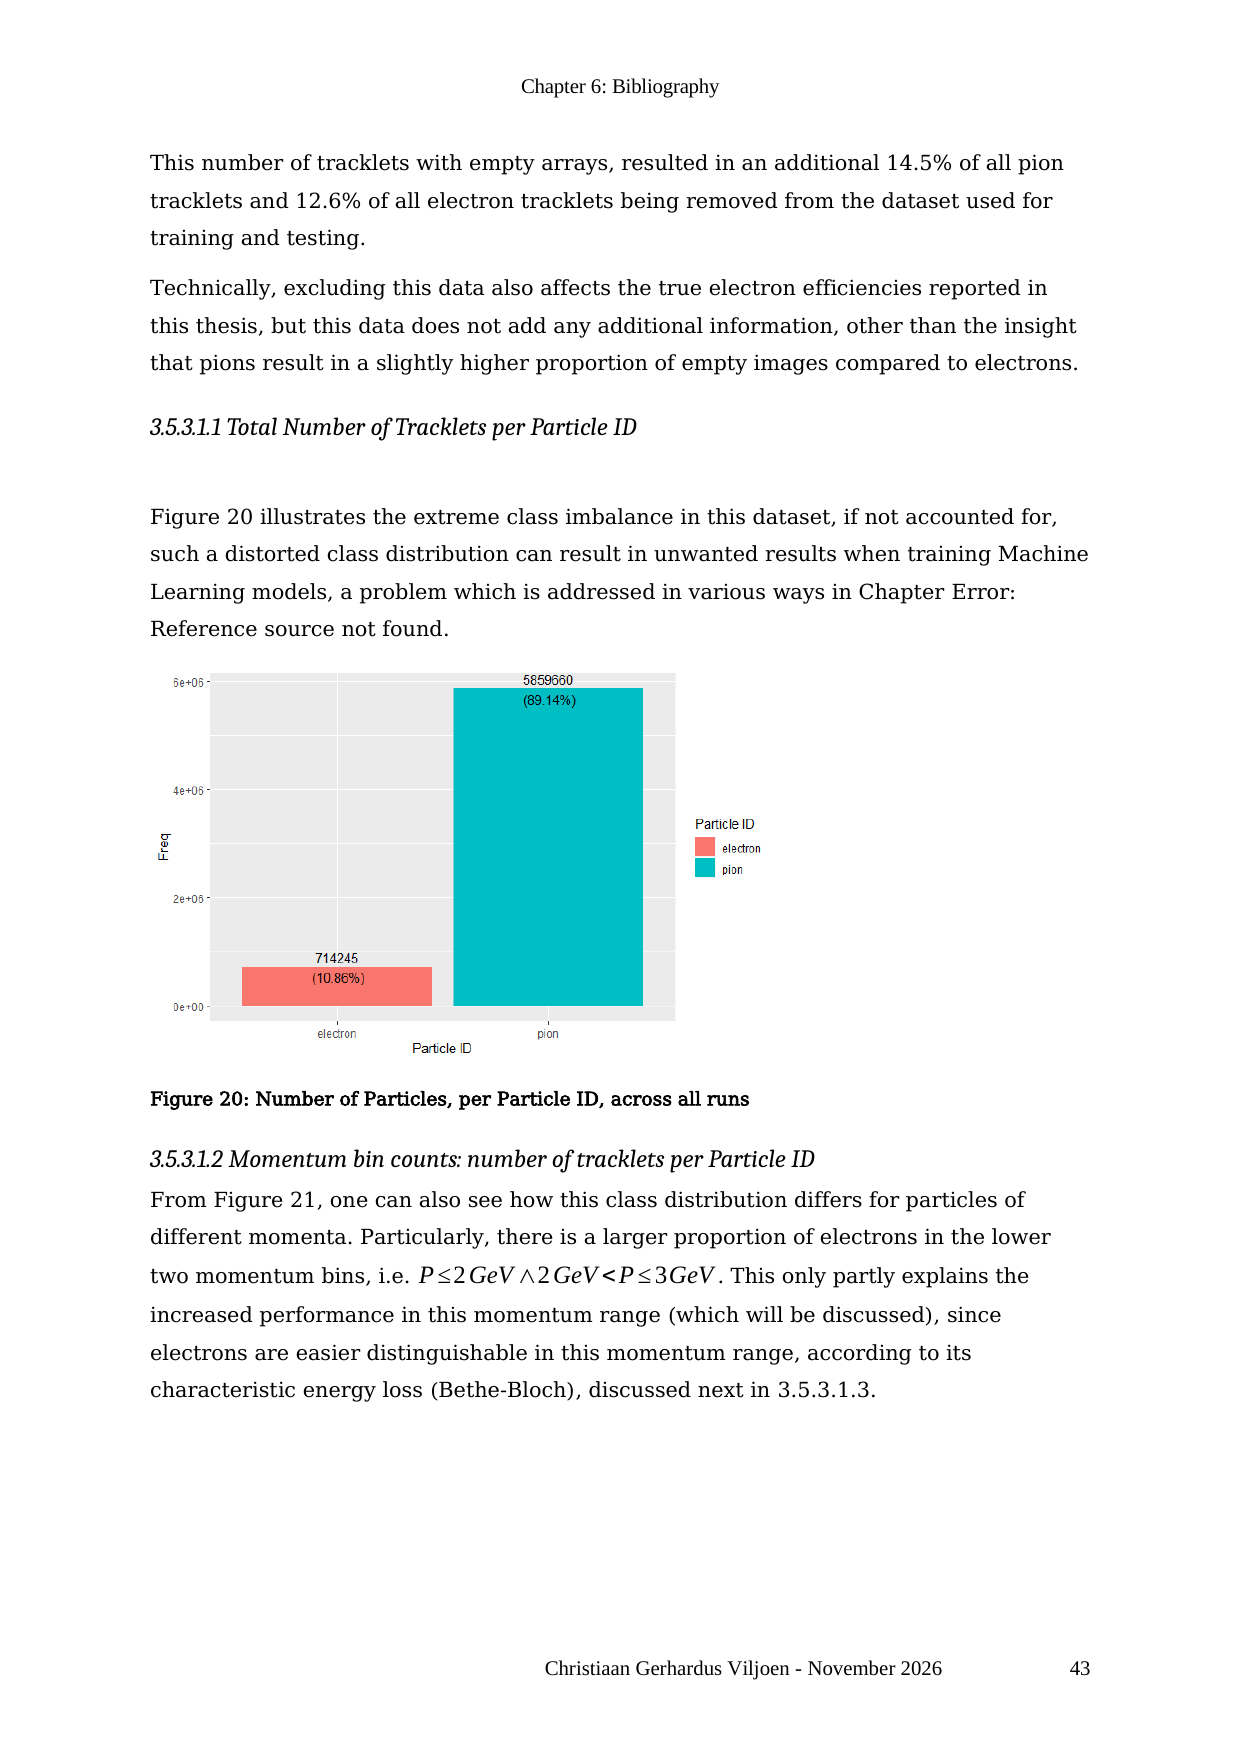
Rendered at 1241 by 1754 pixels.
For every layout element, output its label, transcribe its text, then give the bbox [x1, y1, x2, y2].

text From Figure 21, one can also see how this class distribution differs for particles of different momenta. Particularly, there is a larger proportion of electrons in the lower two momentum bins, i.e. . This only partly explains the increased performance in this momentum range (which will be discussed), since electrons are easier distinguishable in this momentum range, according to its characteristic energy loss (Bethe-Bloch), discussed next in 3.5.3.1.3. [150, 1187, 1090, 1402]
text Technically, excluding this data also affects the true electron efficiencies reported in this thesis, but this data does not add any additional information, other than the insight that pions result in a slightly higher proportion of empty images compared to electrons. [150, 275, 1090, 375]
text This number of tracklets with empty arrays, resulted in an additional 14.5% of all pion tracklets and 12.6% of all electron tracklets being removed from the dataset used for training and testing. [150, 150, 1090, 250]
text Figure : Number of Particles, per Particle ID, across all runs [150, 1087, 1090, 1109]
picture [150, 666, 774, 1062]
subtitle Momentum bin counts: number of tracklets per Particle ID [150, 1145, 1090, 1174]
text Figure 20 illustrates the extreme class imbalance in this dataset, if not accounted for, such a distorted class distribution can result in unwanted results when training Machine Learning models, a problem which is addressed in various ways in Chapter Error! Reference source not found.. [150, 504, 1090, 641]
subtitle Total Number of Tracklets per Particle ID [150, 412, 1090, 441]
